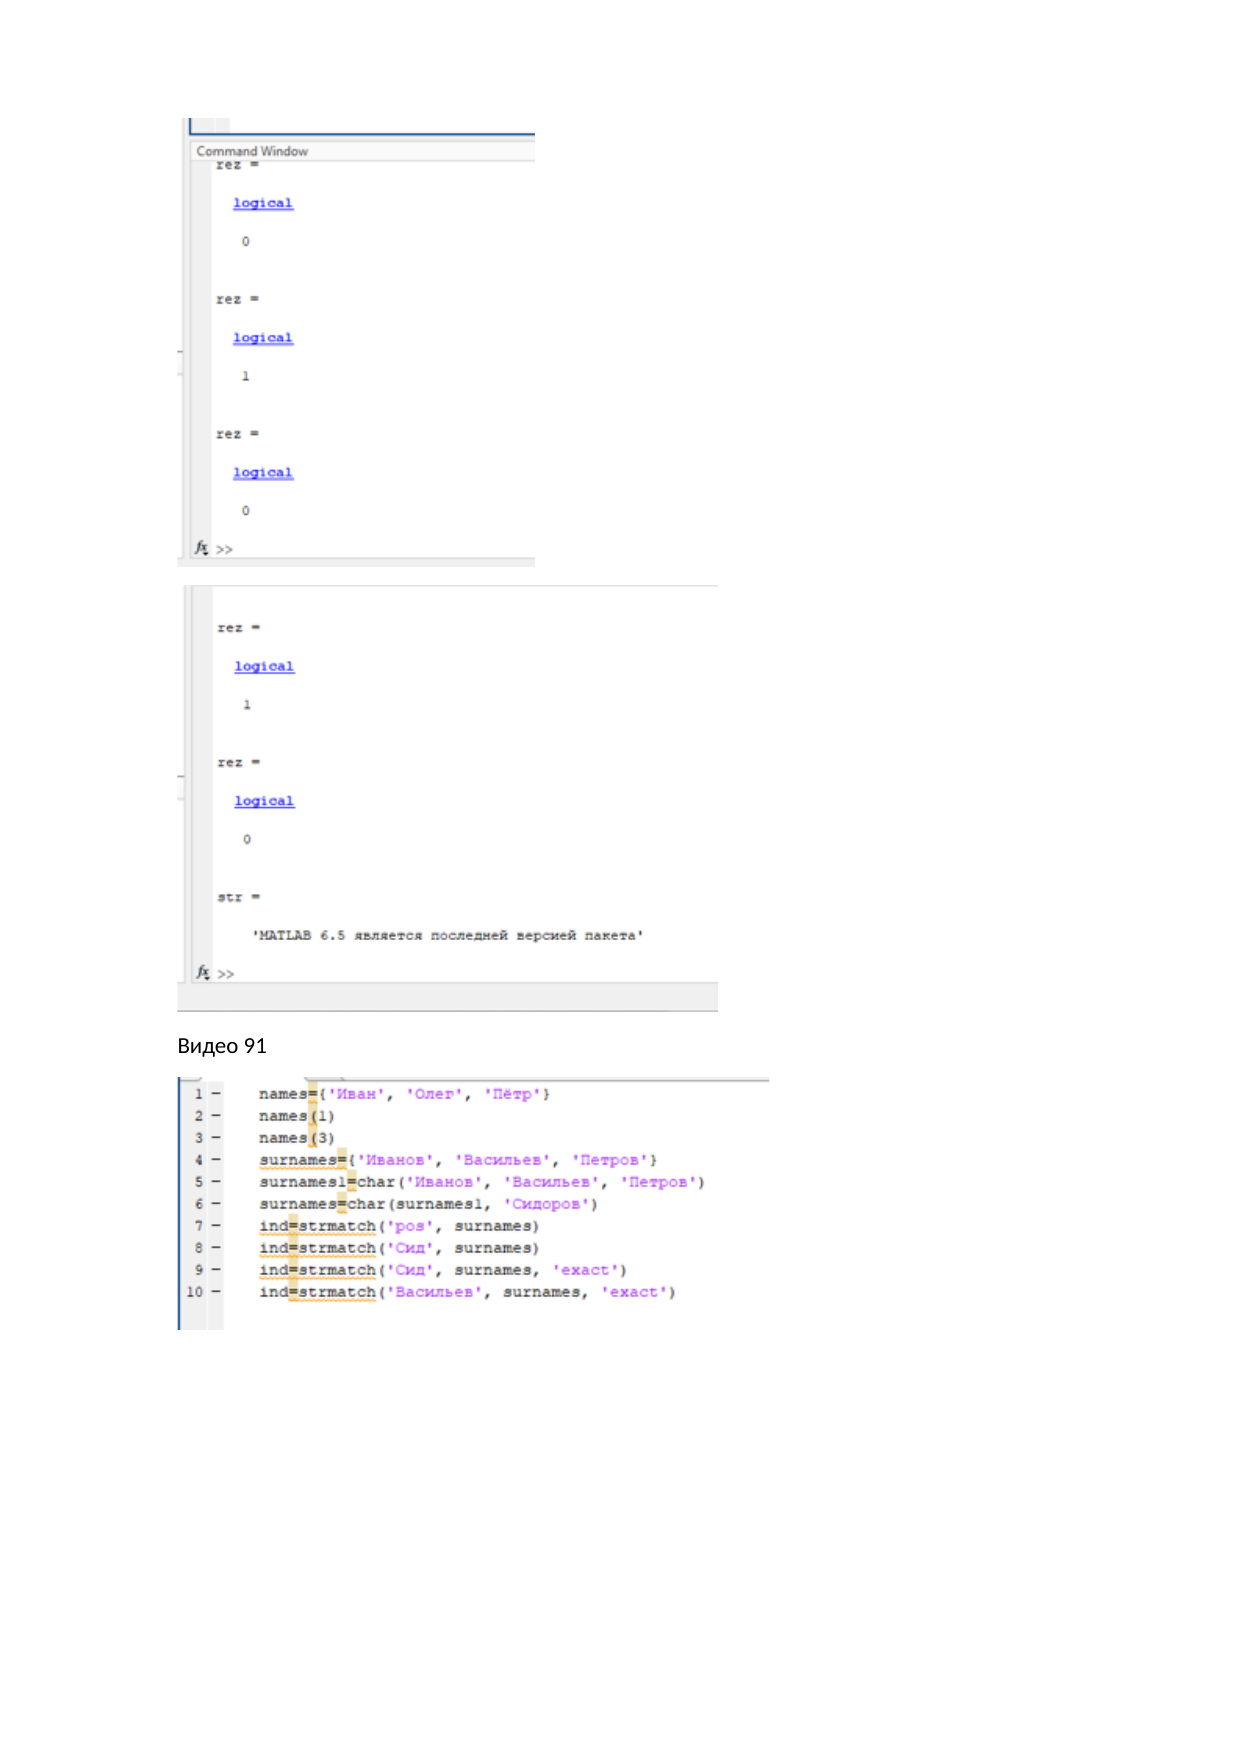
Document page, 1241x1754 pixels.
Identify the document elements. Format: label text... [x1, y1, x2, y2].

picture [177, 1077, 770, 1330]
text Видео 91 [177, 1031, 1152, 1059]
picture [177, 118, 535, 567]
picture [177, 585, 718, 1012]
